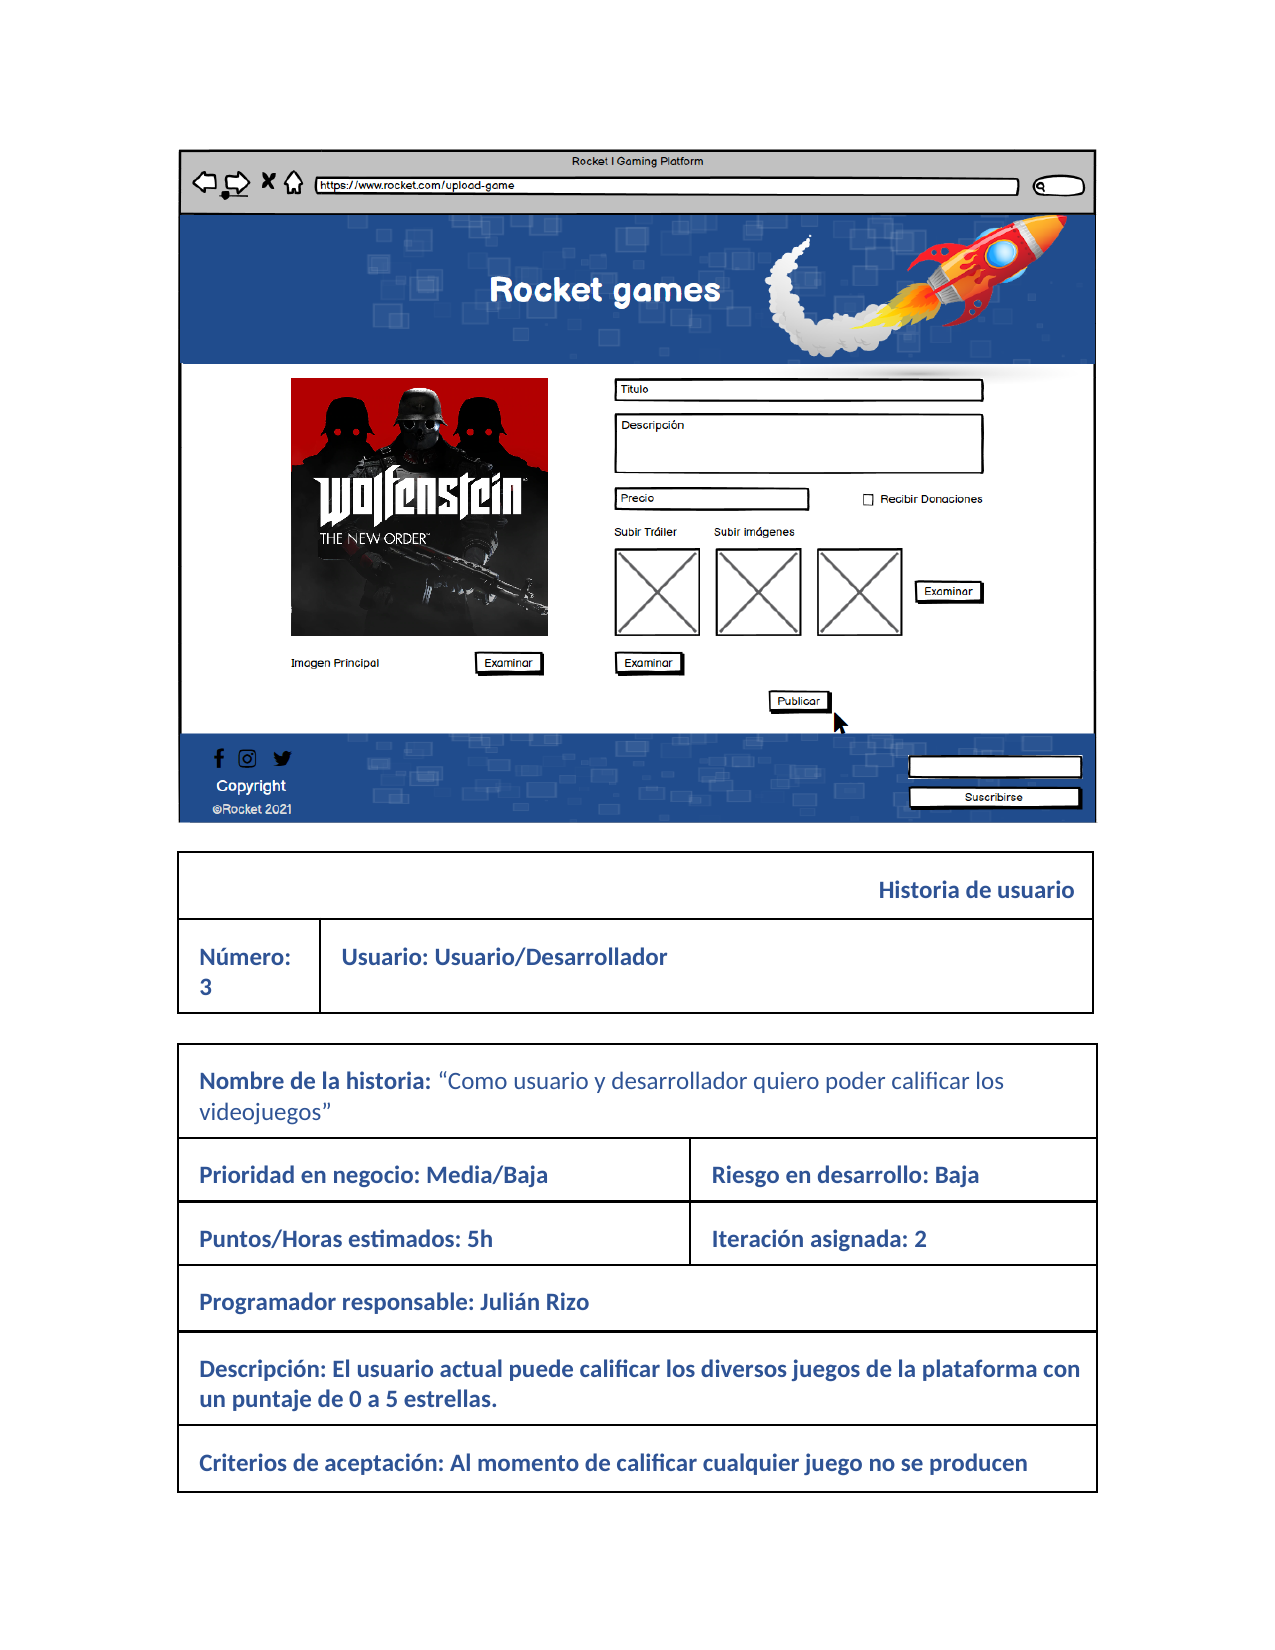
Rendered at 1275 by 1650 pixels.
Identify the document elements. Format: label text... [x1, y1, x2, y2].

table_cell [179, 1426, 1096, 1491]
table_cell Programador responsable: Julián Rizo [179, 1266, 1096, 1330]
table_cell Riesgo en desarrollo: Baja [691, 1139, 1096, 1200]
table_header Historia de usuario [179, 853, 1092, 918]
table_cell Número: 3 [179, 920, 319, 1012]
table_cell Prioridad en negocio: Media/Baja [179, 1139, 689, 1200]
table_header Nombre de la historia: “Como usuario y desarrollador quiero poder calificar los videojuegos” [179, 1045, 1096, 1137]
picture [177, 147, 1098, 823]
table_cell Descripción: El usuario actual puede calificar los diversos juegos de la plataforma con un puntaje de 0 a 5 estrellas. [179, 1333, 1096, 1424]
table_cell Iteración asignada: 2 [691, 1203, 1096, 1264]
table_cell Usuario: Usuario/Desarrollador [321, 920, 1092, 1012]
table_cell Puntos/Horas estimados: 5h [179, 1203, 689, 1264]
